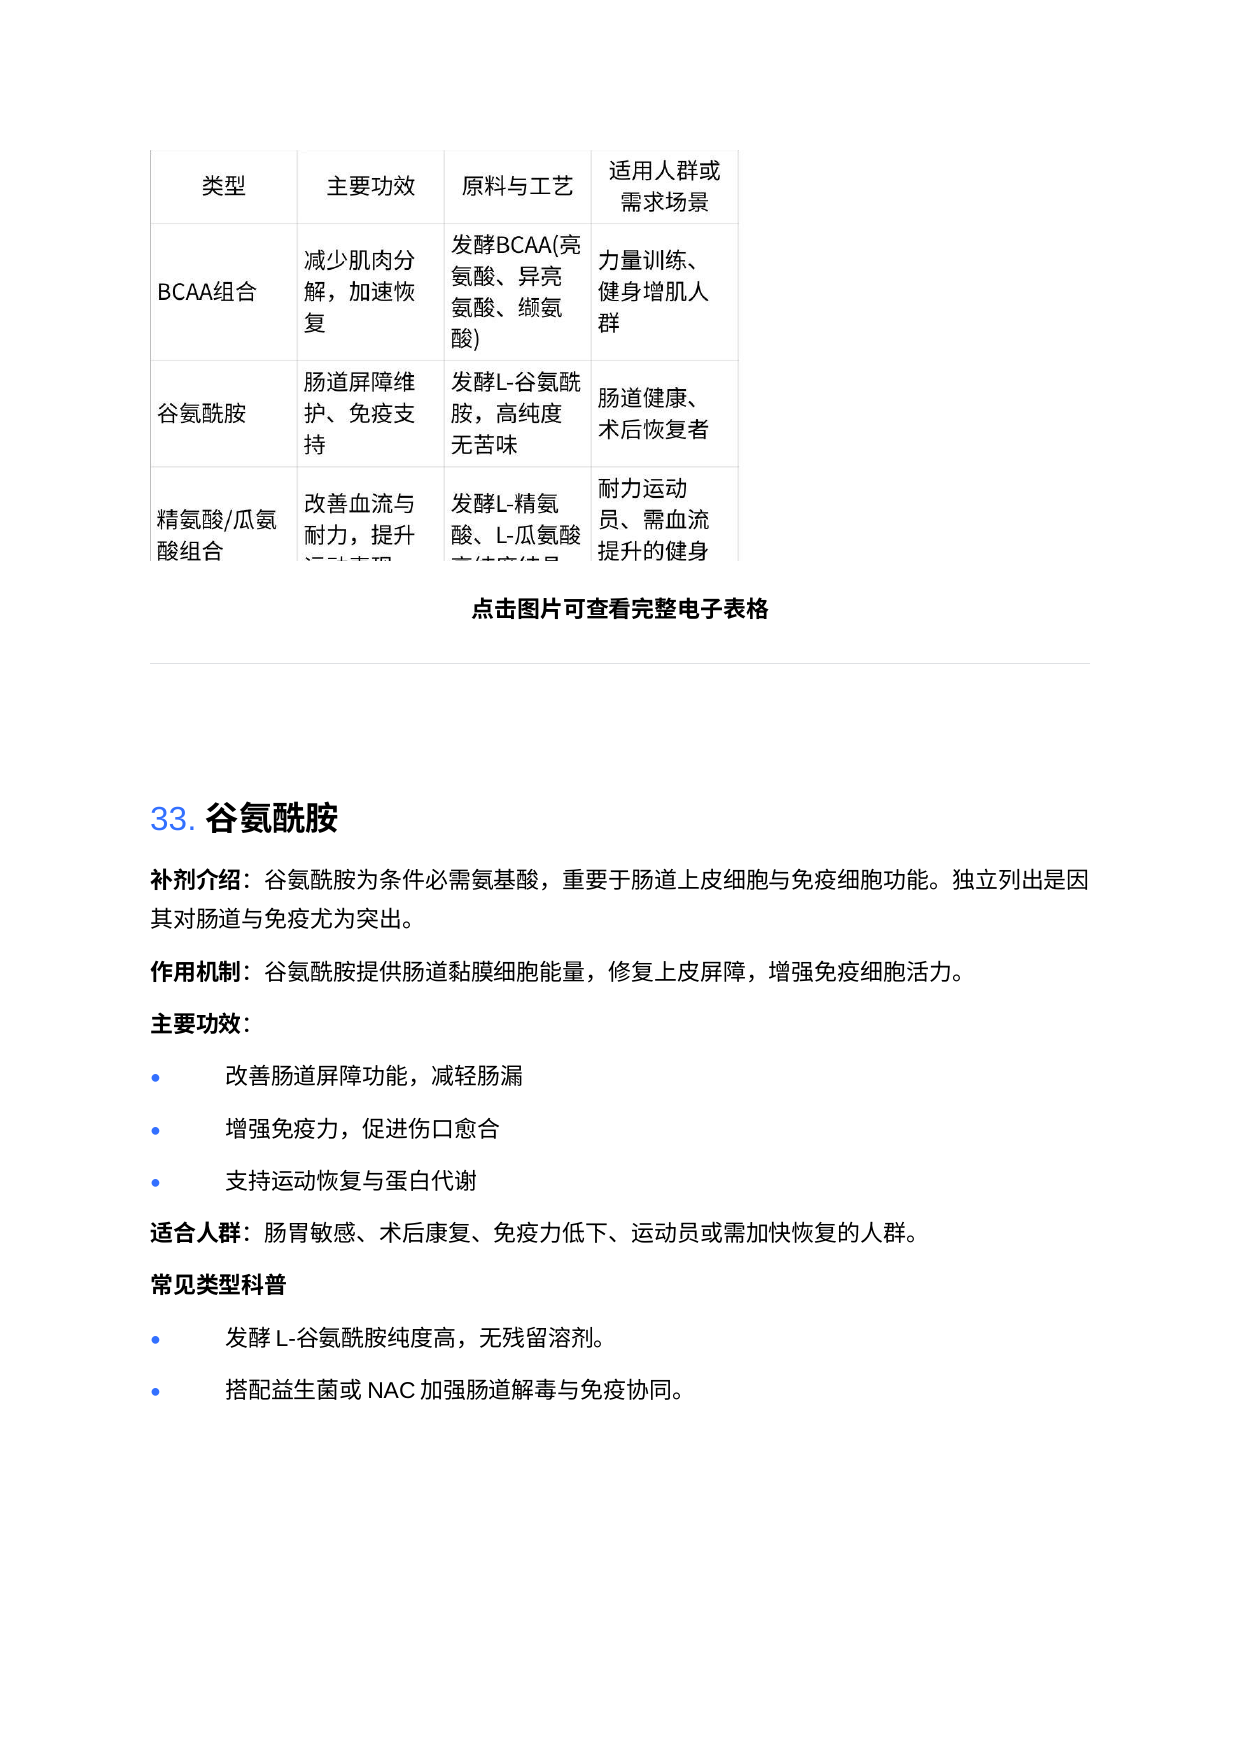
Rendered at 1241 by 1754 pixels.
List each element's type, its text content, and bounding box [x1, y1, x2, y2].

text 适合人群：肠胃敏感、术后康复、免疫力低下、运动员或需加快恢复的人群。 [150, 1215, 1090, 1248]
text 作用机制：谷氨酰胺提供肠道黏膜细胞能量，修复上皮屏障，增强免疫细胞活力。 [150, 954, 1090, 987]
text 补剂介绍：谷氨酰胺为条件必需氨基酸，重要于肠道上皮细胞与免疫细胞功能。独立列出是因其对肠道与免疫尤为突出。 [150, 862, 1090, 934]
text 33. 谷氨酰胺 [150, 791, 1090, 839]
text 常见类型科普 [150, 1267, 1090, 1301]
text 点击图片可查看完整电子表格 [150, 591, 1090, 624]
text 主要功效： [150, 1006, 1090, 1039]
list 增强免疫力，促进伤口愈合 [150, 1111, 1090, 1144]
list 改善肠道屏障功能，减轻肠漏 [150, 1058, 1090, 1091]
list 搭配益生菌或NAC加强肠道解毒与免疫协同。 [150, 1372, 1090, 1405]
list 发酵L-谷氨酰胺纯度高，无残留溶剂。 [150, 1320, 1090, 1353]
picture [150, 150, 1013, 561]
list 支持运动恢复与蛋白代谢 [150, 1163, 1090, 1196]
